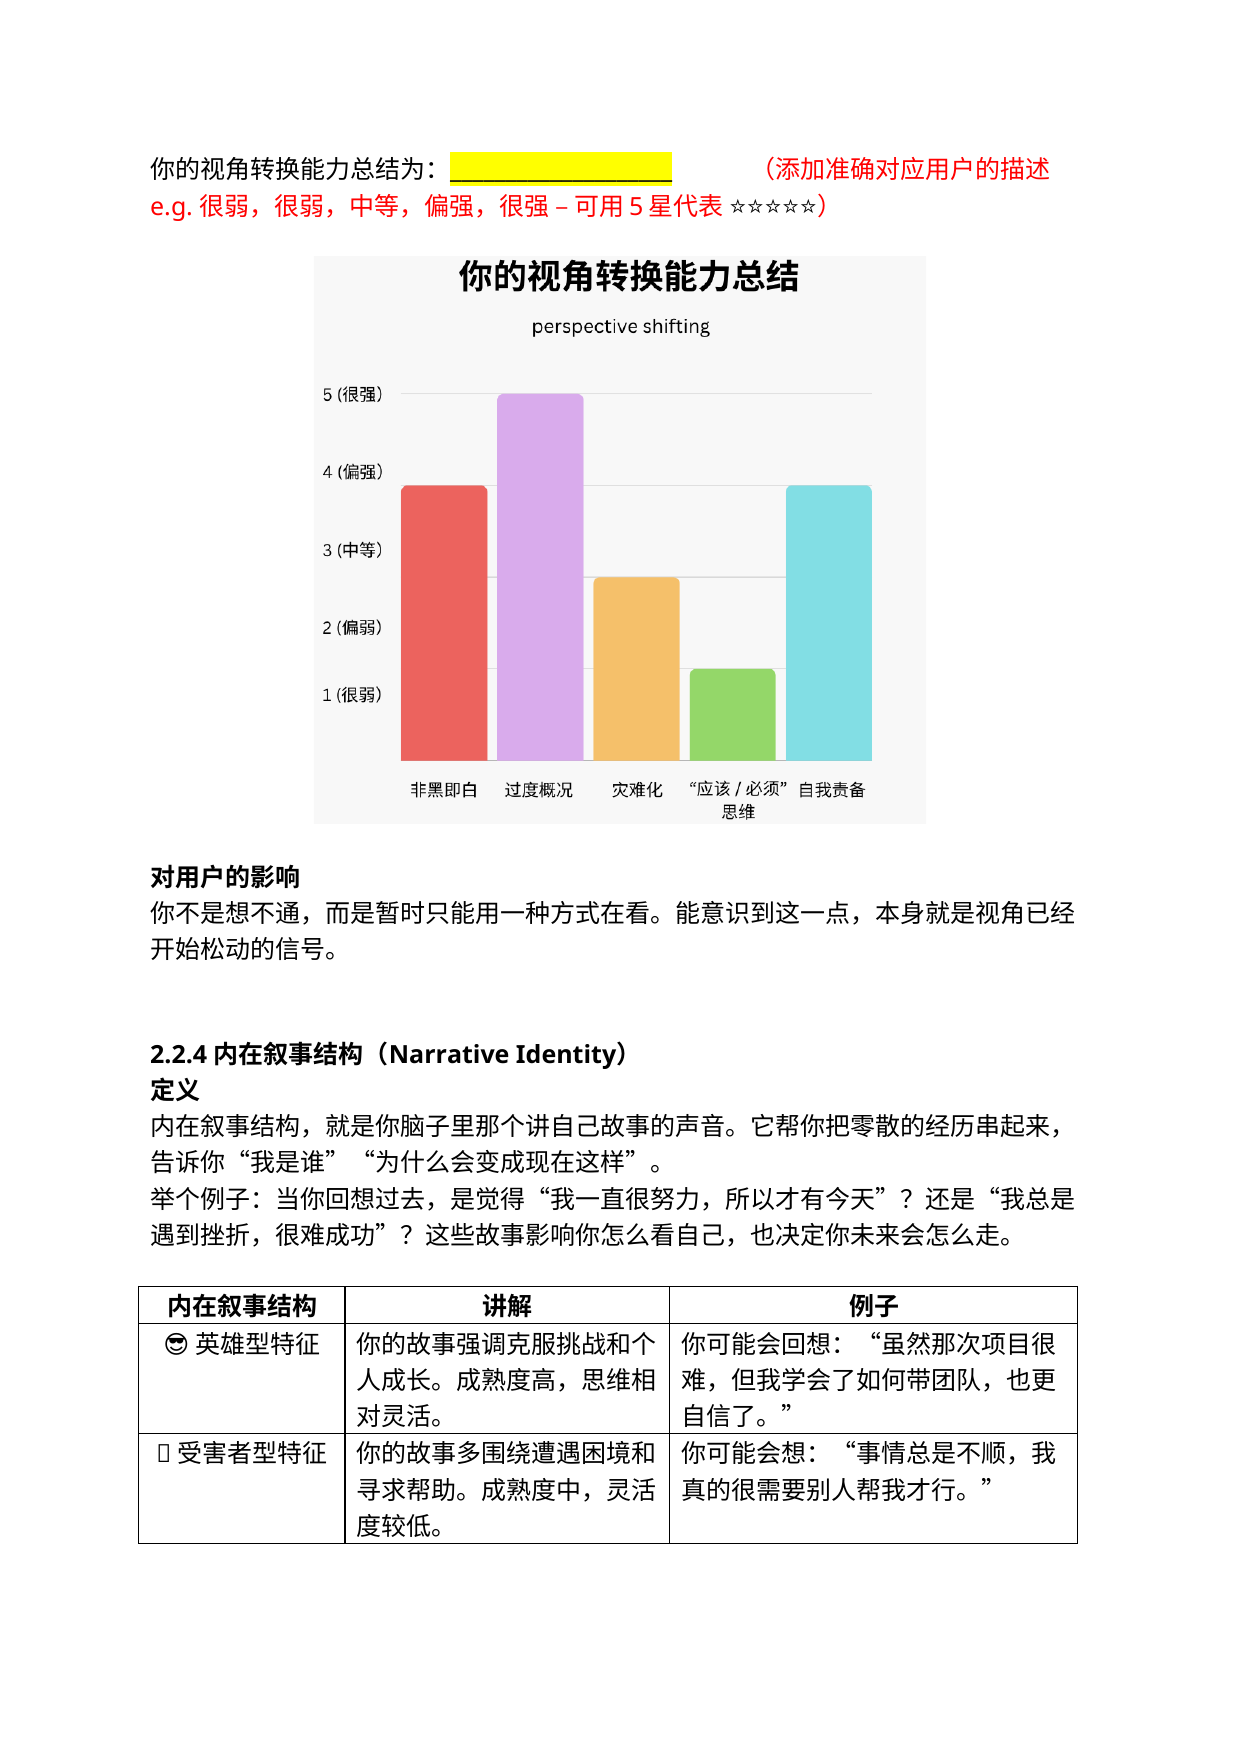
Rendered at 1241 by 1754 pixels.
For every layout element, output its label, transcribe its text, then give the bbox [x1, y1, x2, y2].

table_header 讲解 [346, 1287, 669, 1323]
table_cell 😎 英雄型特征 [139, 1324, 344, 1433]
table_cell 你的故事强调克服挑战和个人成长。成熟度高，思维相对灵活。 [346, 1324, 669, 1433]
table_cell 你可能会想：“事情总是不顺，我真的很需要别人帮我才行。” [670, 1434, 1077, 1543]
table_header 例子 [670, 1287, 1077, 1323]
text 定义 [150, 1070, 1090, 1107]
text 举个例子：当你回想过去，是觉得“我一直很努力，所以才有今天”？还是“我总是遇到挫折，很难成功”？这些故事影响你怎么看自己，也决定你未来会怎么走。 [150, 1179, 1090, 1252]
text 对用户的影响 [150, 857, 1090, 893]
text 你不是想不通，而是暂时只能用一种方式在看。能意识到这一点，本身就是视角已经开始松动的信号。 [150, 893, 1090, 966]
table_header 内在叙事结构 [139, 1287, 344, 1323]
table_cell 你可能会回想：“虽然那次项目很难，但我学会了如何带团队，也更自信了。” [670, 1324, 1077, 1433]
table_cell 你的故事多围绕遭遇困境和寻求帮助。成熟度中，灵活度较低。 [346, 1434, 669, 1543]
text 2.2.4 内在叙事结构（Narrative Identity） [150, 1034, 1090, 1070]
text 内在叙事结构，就是你脑子里那个讲自己故事的声音。它帮你把零散的经历串起来，告诉你“我是谁”“为什么会变成现在这样”。 [150, 1107, 1090, 1179]
text 你的视角转换能力总结为：____________________ （添加准确对应用户的描述 e.g. 很弱，很弱，中等，偏强，很强 – 可用5星代表 ⭐️⭐️⭐️⭐️⭐️） [150, 150, 1090, 222]
picture [313, 256, 927, 824]
table_cell 🤕 受害者型特征 [139, 1434, 344, 1543]
